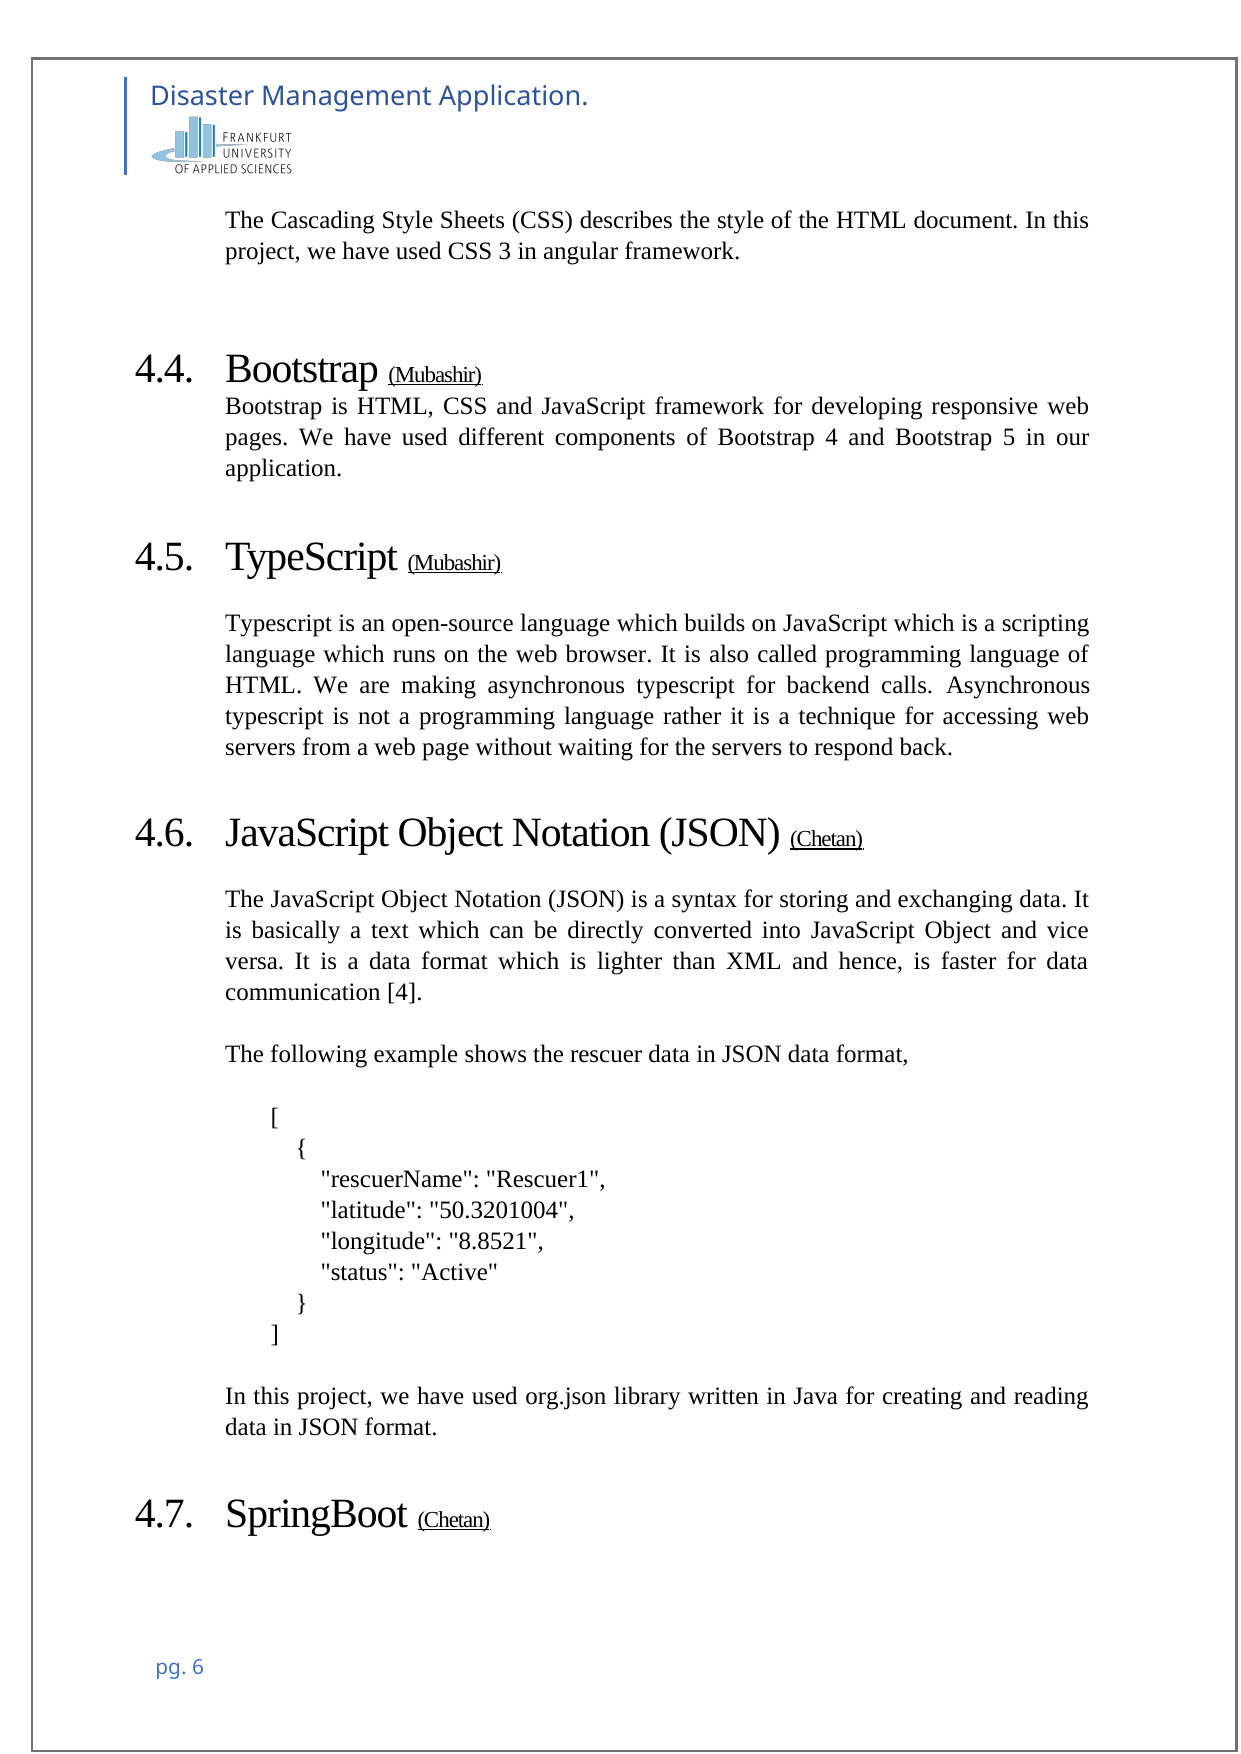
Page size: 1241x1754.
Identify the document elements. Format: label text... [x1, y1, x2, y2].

text ] [225, 1319, 1090, 1348]
title TypeScript (Mubashir) [134, 531, 1090, 579]
text [ [225, 1102, 1090, 1130]
title SpringBoot (Chetan) [134, 1488, 1090, 1536]
text The JavaScript Object Notation (JSON) is a syntax for storing and exchanging data. It is basically a text which can be directly converted into JavaScript Object and vice versa. It is a data format which is lighter than XML and hence, is faster for data communication. [225, 884, 1090, 1006]
text "rescuerName": "Rescuer1", [225, 1164, 1090, 1192]
picture [150, 115, 293, 175]
text { [225, 1133, 1090, 1161]
title Bootstrap (Mubashir) [134, 343, 1090, 391]
text "longitude": "8.8521", [225, 1226, 1090, 1254]
text The following example shows the rescuer data in JSON data format, [225, 1039, 1090, 1068]
text "latitude": "50.3201004", [225, 1195, 1090, 1223]
text } [225, 1288, 1090, 1317]
text "status": "Active" [225, 1257, 1090, 1286]
text In this project, we have used org.json library written in Java for creating and reading data in JSON format. [225, 1381, 1090, 1441]
text Typescript is an open-source language which builds on JavaScript which is a scripting language which runs on the web browser. It is also called programming language of HTML. We are making asynchronous typescript for backend calls. Asynchronous typescript is not a programming language rather it is a technique for accessing web servers from a web page without waiting for the servers to respond back. [225, 608, 1090, 761]
text Bootstrap is HTML, CSS and JavaScript framework for developing responsive web pages. We have used different components of Bootstrap 4 and Bootstrap 5 in our application. [225, 391, 1090, 482]
title JavaScript Object Notation (JSON) (Chetan) [134, 808, 1090, 856]
text The Cascading Style Sheets (CSS) describes the style of the HTML document. In this project, we have used CSS 3 in angular framework. [225, 205, 1090, 265]
